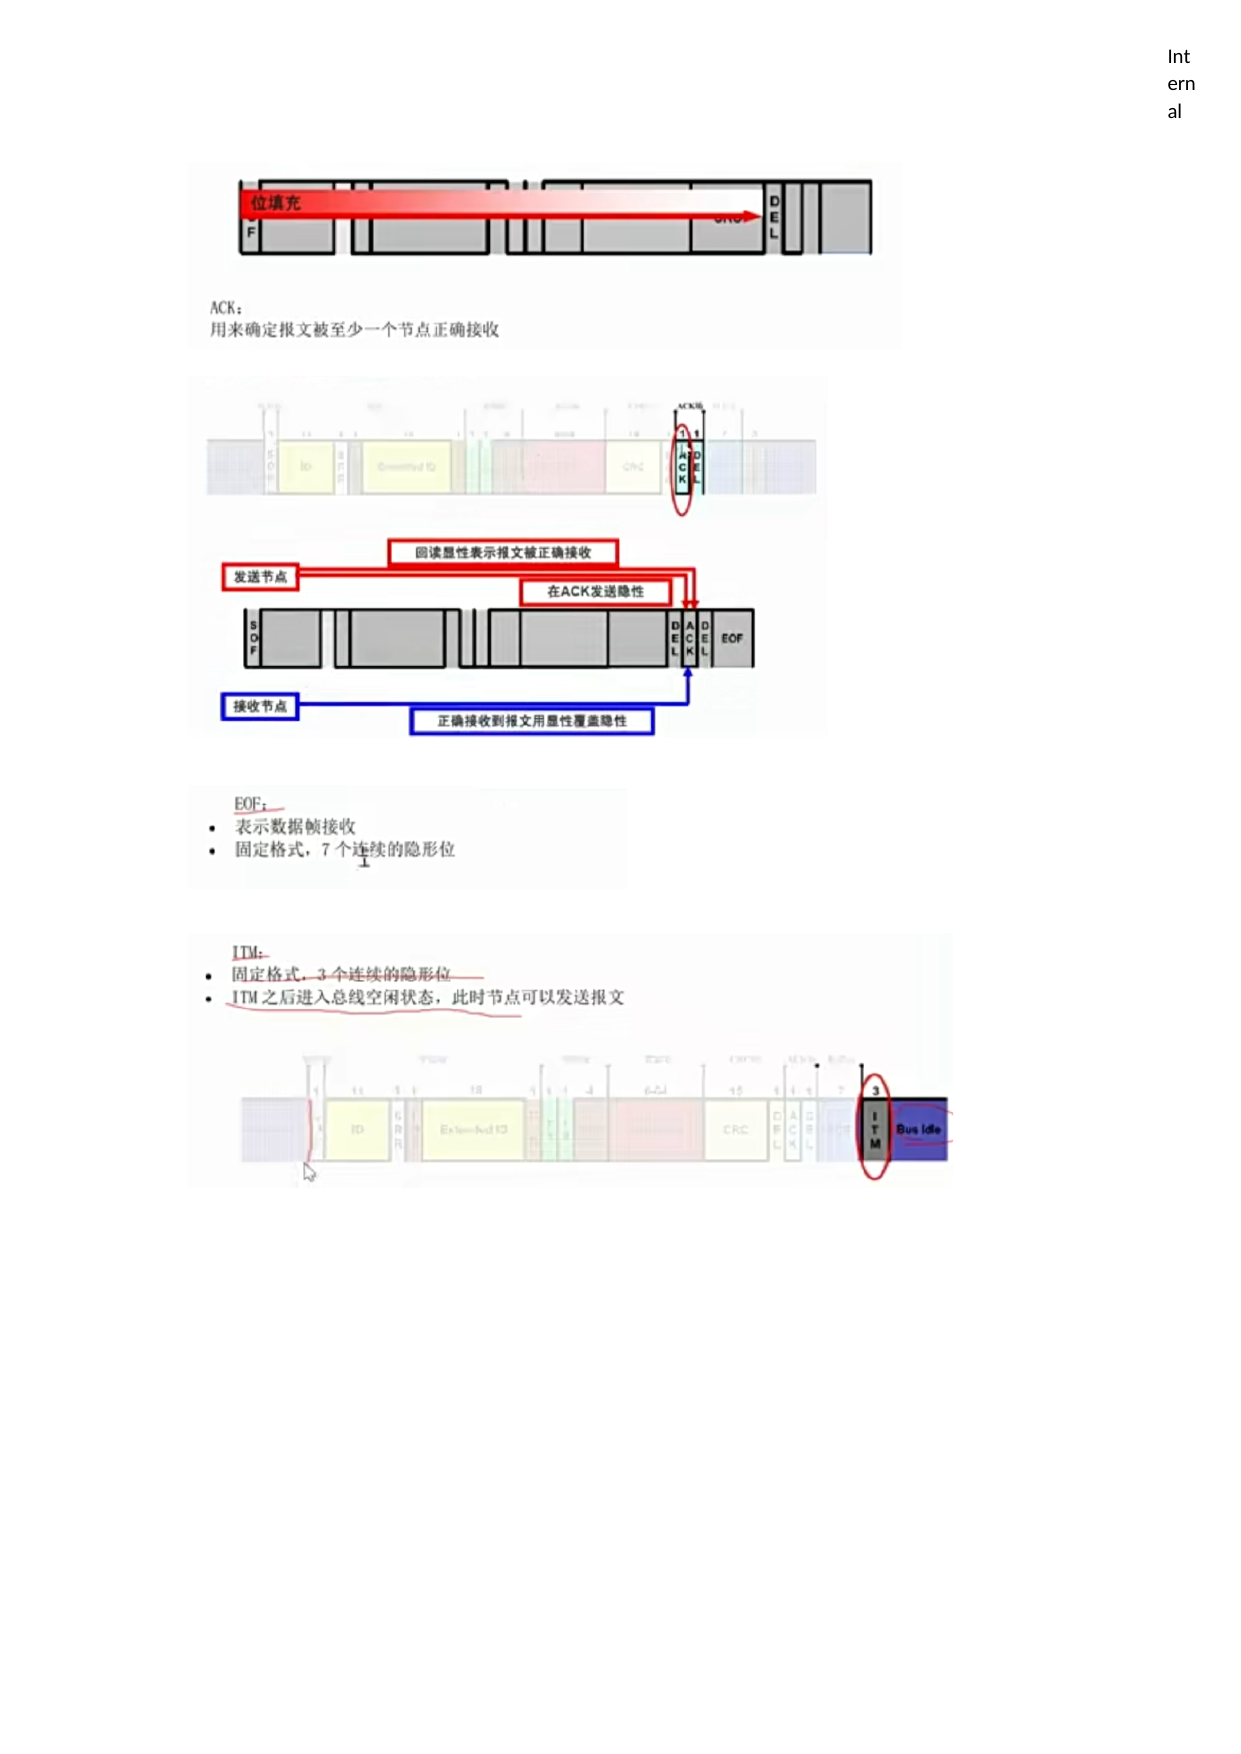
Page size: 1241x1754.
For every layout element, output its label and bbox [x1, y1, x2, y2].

picture [187, 376, 828, 738]
picture [187, 933, 954, 1188]
picture [187, 162, 903, 349]
picture [187, 785, 628, 889]
